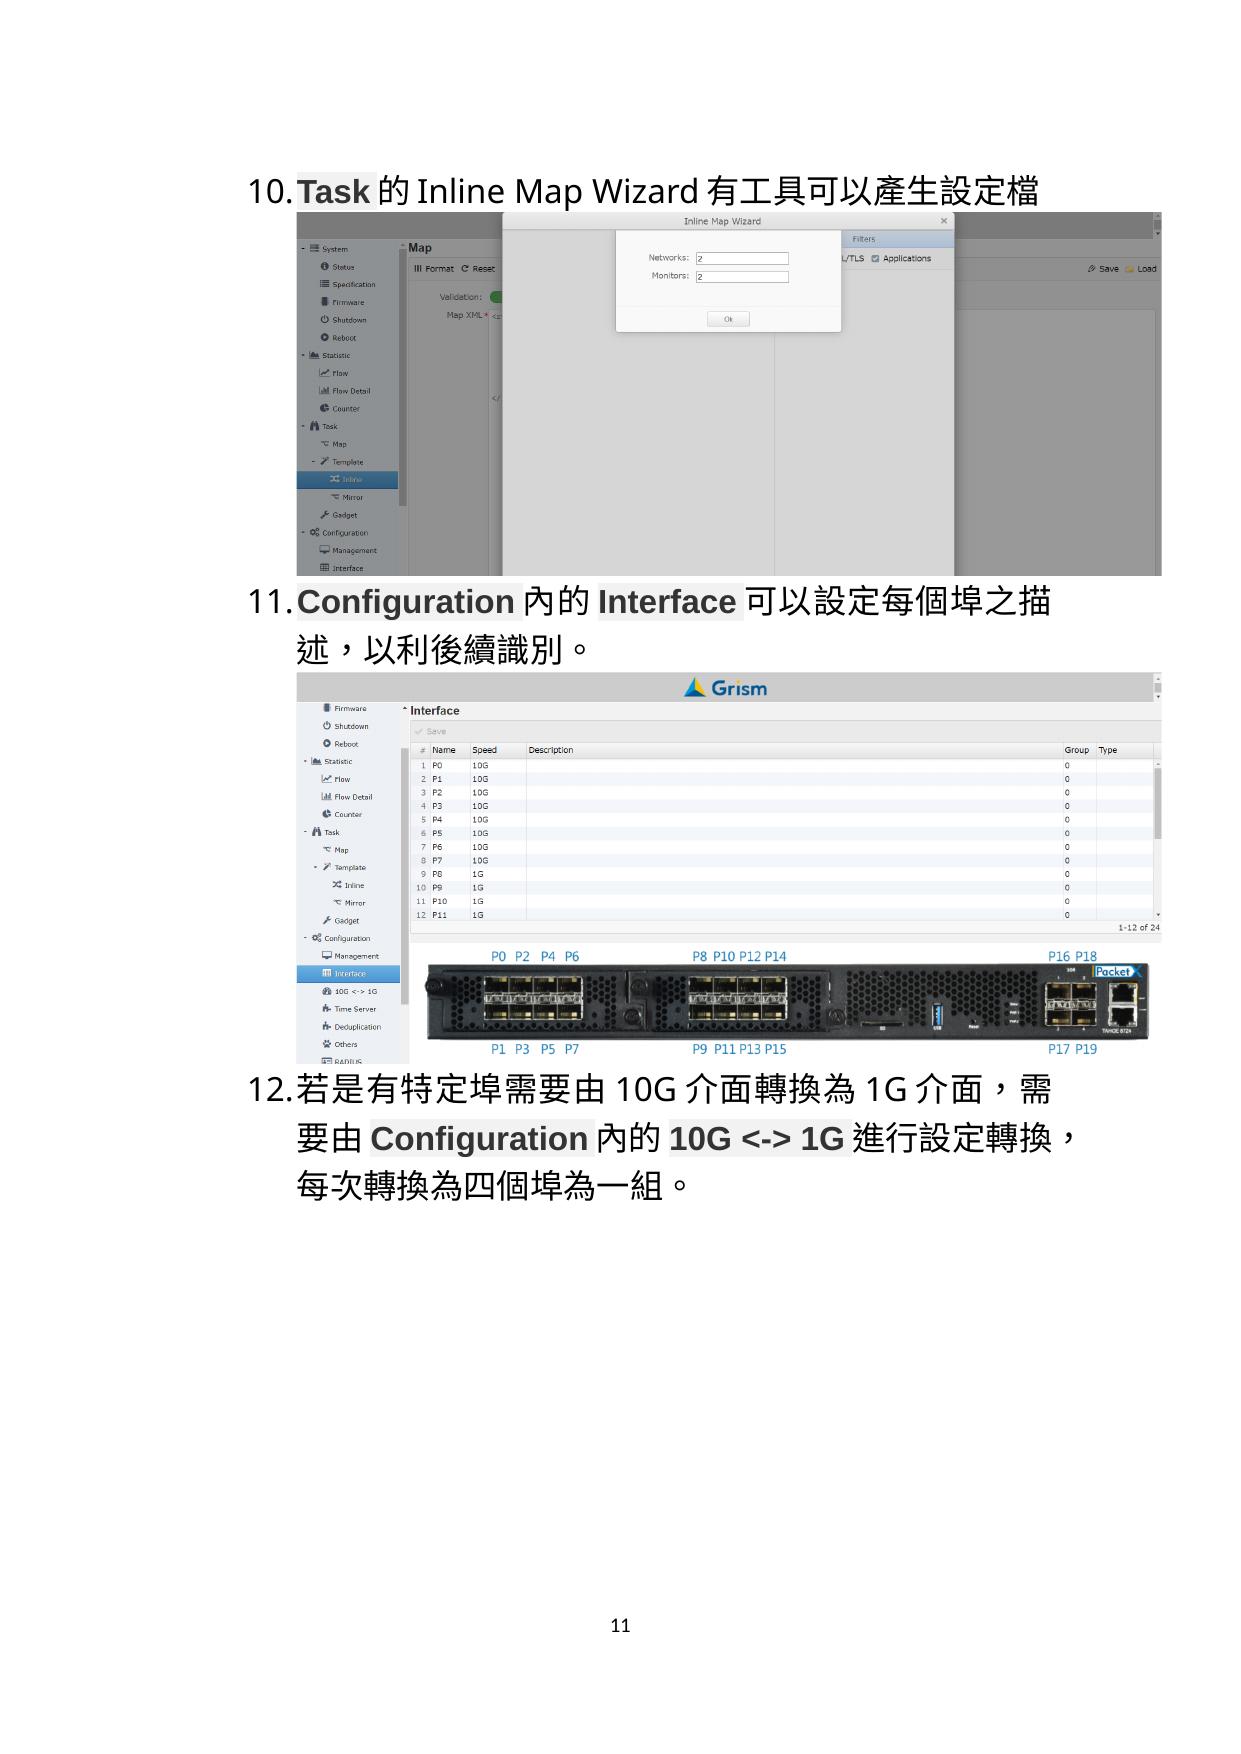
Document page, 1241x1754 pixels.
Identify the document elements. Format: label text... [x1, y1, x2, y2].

picture [296, 671, 1162, 1064]
picture [296, 212, 1162, 576]
list 若是有特定埠需要由10G介面轉換為1G介面，需要由Configuration內的10G <-> 1G進行設定轉換，每次轉換為四個埠為一組。 [247, 1063, 1053, 1208]
list Task的Inline Map Wizard有工具可以產生設定檔 [247, 164, 1053, 213]
list Configuration內的Interface可以設定每個埠之描述，以利後續識別。 [247, 575, 1053, 672]
